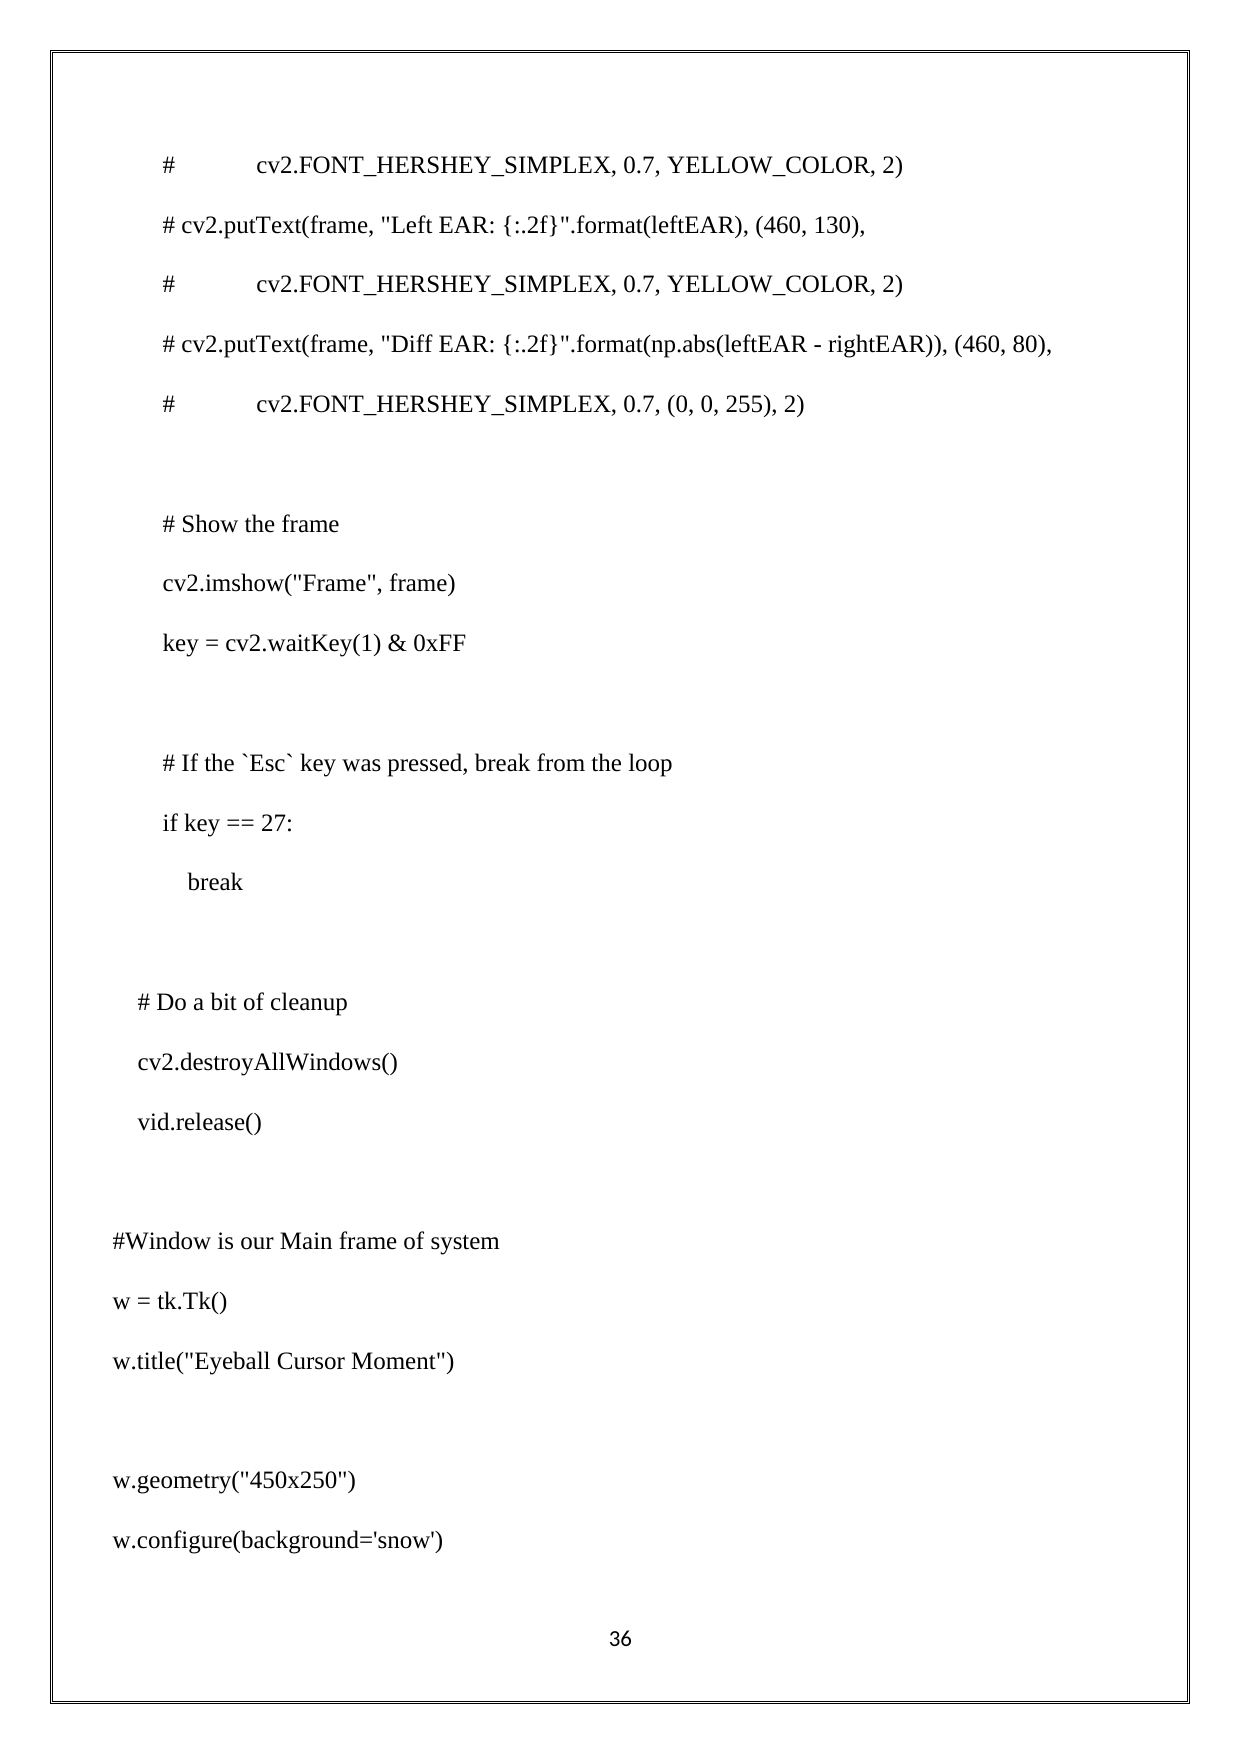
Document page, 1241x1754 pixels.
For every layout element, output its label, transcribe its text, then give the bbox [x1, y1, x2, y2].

text cv2.imshow("Frame", frame) [112, 568, 1128, 597]
text # Show the frame [112, 509, 1128, 537]
text vid.release() [112, 1107, 1128, 1135]
text #Window is our Main frame of system [112, 1226, 1128, 1255]
text w = tk.Tk() [112, 1286, 1128, 1315]
text break [112, 867, 1128, 896]
text cv2.destroyAllWindows() [112, 1047, 1128, 1076]
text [112, 269, 1128, 298]
text key = cv2.waitKey(1) & 0xFF [112, 628, 1128, 657]
text # Do a bit of cleanup [112, 987, 1128, 1016]
text w.title("Eyeball Cursor Moment") [112, 1346, 1128, 1374]
text if key == 27: [112, 808, 1128, 836]
text # cv2.putText(frame, "Left EAR: {:.2f}".format(leftEAR), (460, 130), [112, 210, 1128, 238]
text w.configure(background='snow') [112, 1525, 1128, 1554]
text w.geometry("450x250") [112, 1465, 1128, 1494]
text # cv2.FONT_HERSHEY_SIMPLEX, 0.7, (0, 0, 255), 2) [112, 389, 1128, 418]
text # cv2.putText(frame, "Diff EAR: {:.2f}".format(np.abs(leftEAR - rightEAR)), (460, 80), [112, 329, 1128, 358]
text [112, 150, 1128, 179]
text # If the `Esc` key was pressed, break from the loop [112, 748, 1128, 777]
